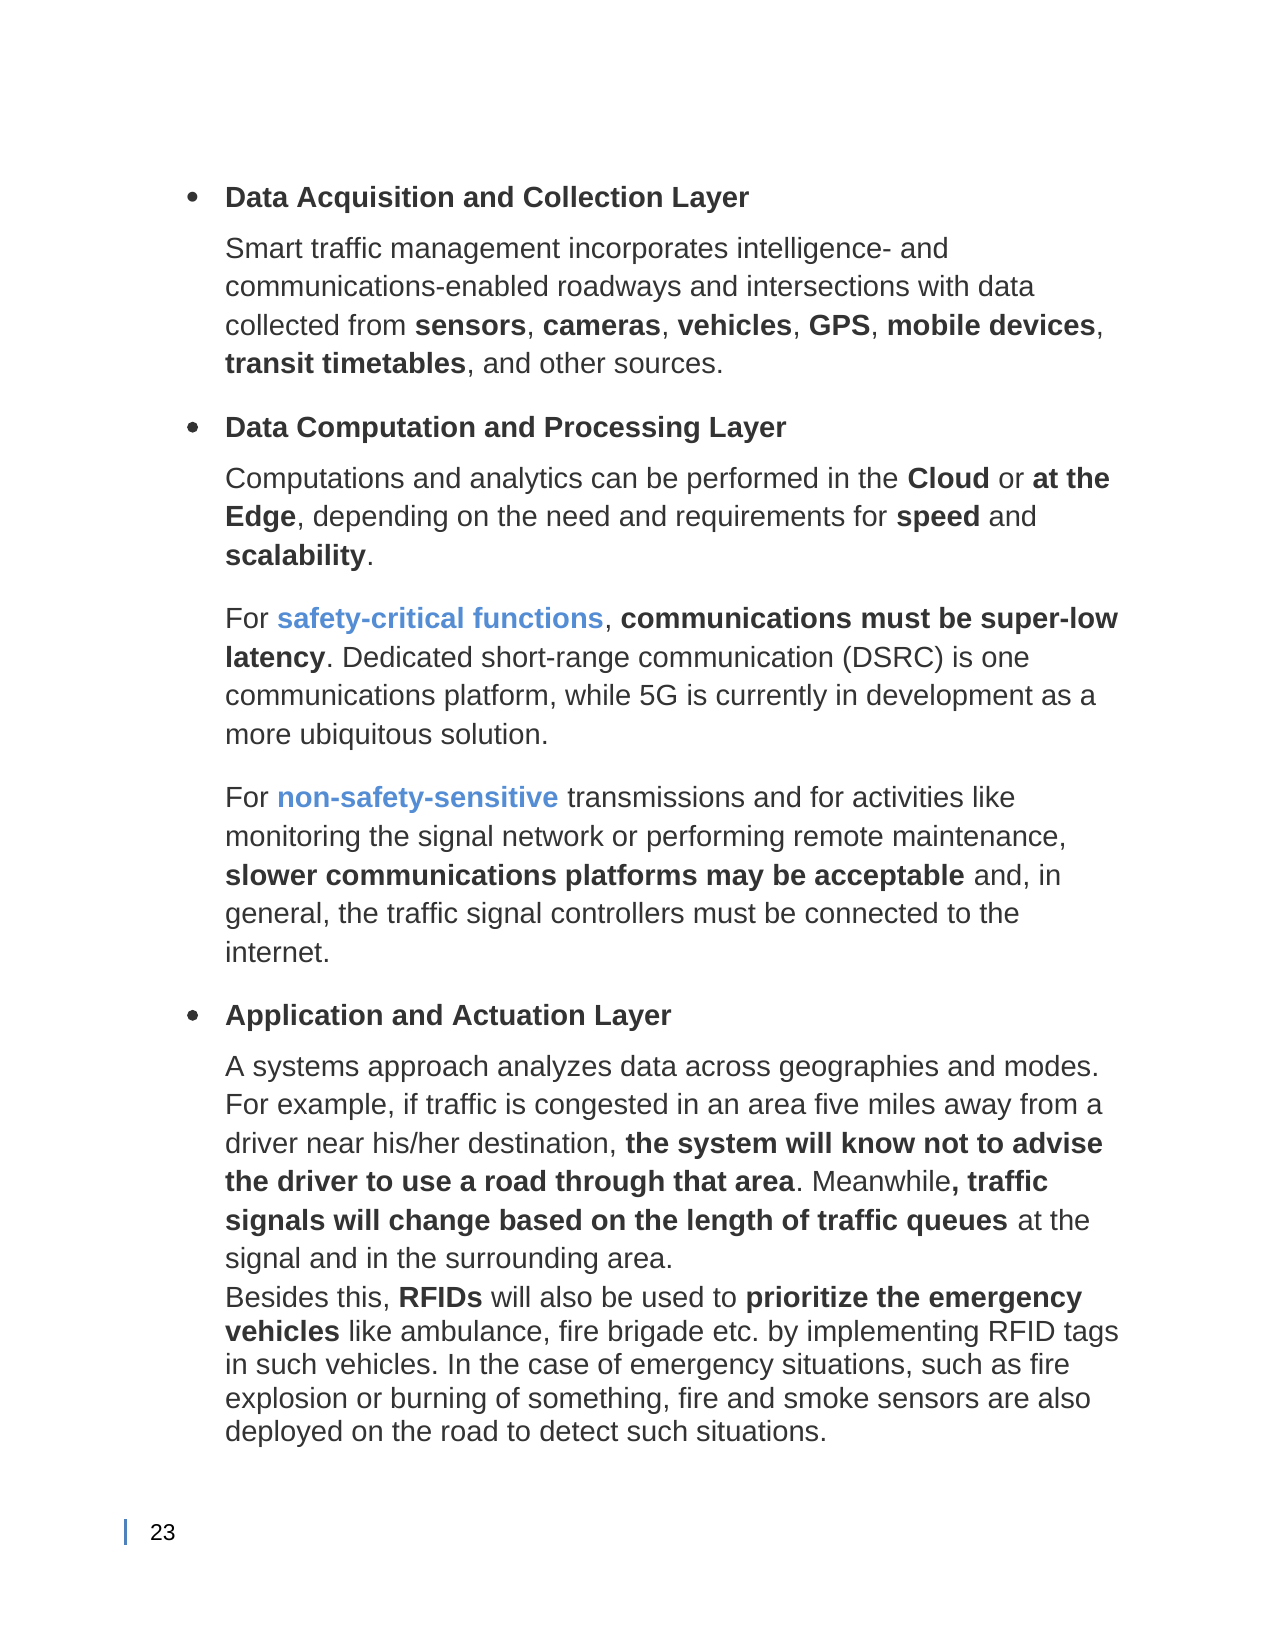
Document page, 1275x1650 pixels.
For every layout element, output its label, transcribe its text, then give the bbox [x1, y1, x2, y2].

list Besides this, RFIDs will also be used to prioritize the emergency vehicles like ambulance, fire brigade etc. by implementing RFID tags in such vehicles. In the case of emergency situations, such as fire explosion or burning of something, fire and smoke sensors are also deployed on the road to detect such situations. [225, 1280, 1125, 1448]
list Computations and analytics can be performed in the Cloud or at the Edge, depending on the need and requirements for speed and scalability. [225, 461, 1125, 571]
text Smart traffic management incorporates intelligence- and communications-enabled roadways and intersections with data collected from sensors, cameras, vehicles, GPS, mobile devices, transit timetables, and other sources. [225, 231, 1125, 380]
list Application and Actuation Layer [187, 998, 1125, 1032]
text For safety-critical functions, communications must be super-low latency. Dedicated short-range communication (DSRC) is one communications platform, while 5G is currently in development as a more ubiquitous solution. [225, 601, 1125, 750]
text A systems approach analyzes data across geographies and modes. For example, if traffic is congested in an area five miles away from a driver near his/her destination, the system will know not to advise the driver to use a road through that area. Meanwhile, traffic signals will change based on the length of traffic queues at the signal and in the surrounding area. [225, 1049, 1125, 1275]
text For non-safety-sensitive transmissions and for activities like monitoring the signal network or performing remote maintenance, slower communications platforms may be acceptable and, in general, the traffic signal controllers must be connected to the internet. [225, 780, 1125, 968]
list Data Acquisition and Collection Layer [187, 180, 1125, 214]
list Data Computation and Processing Layer [187, 410, 1125, 444]
